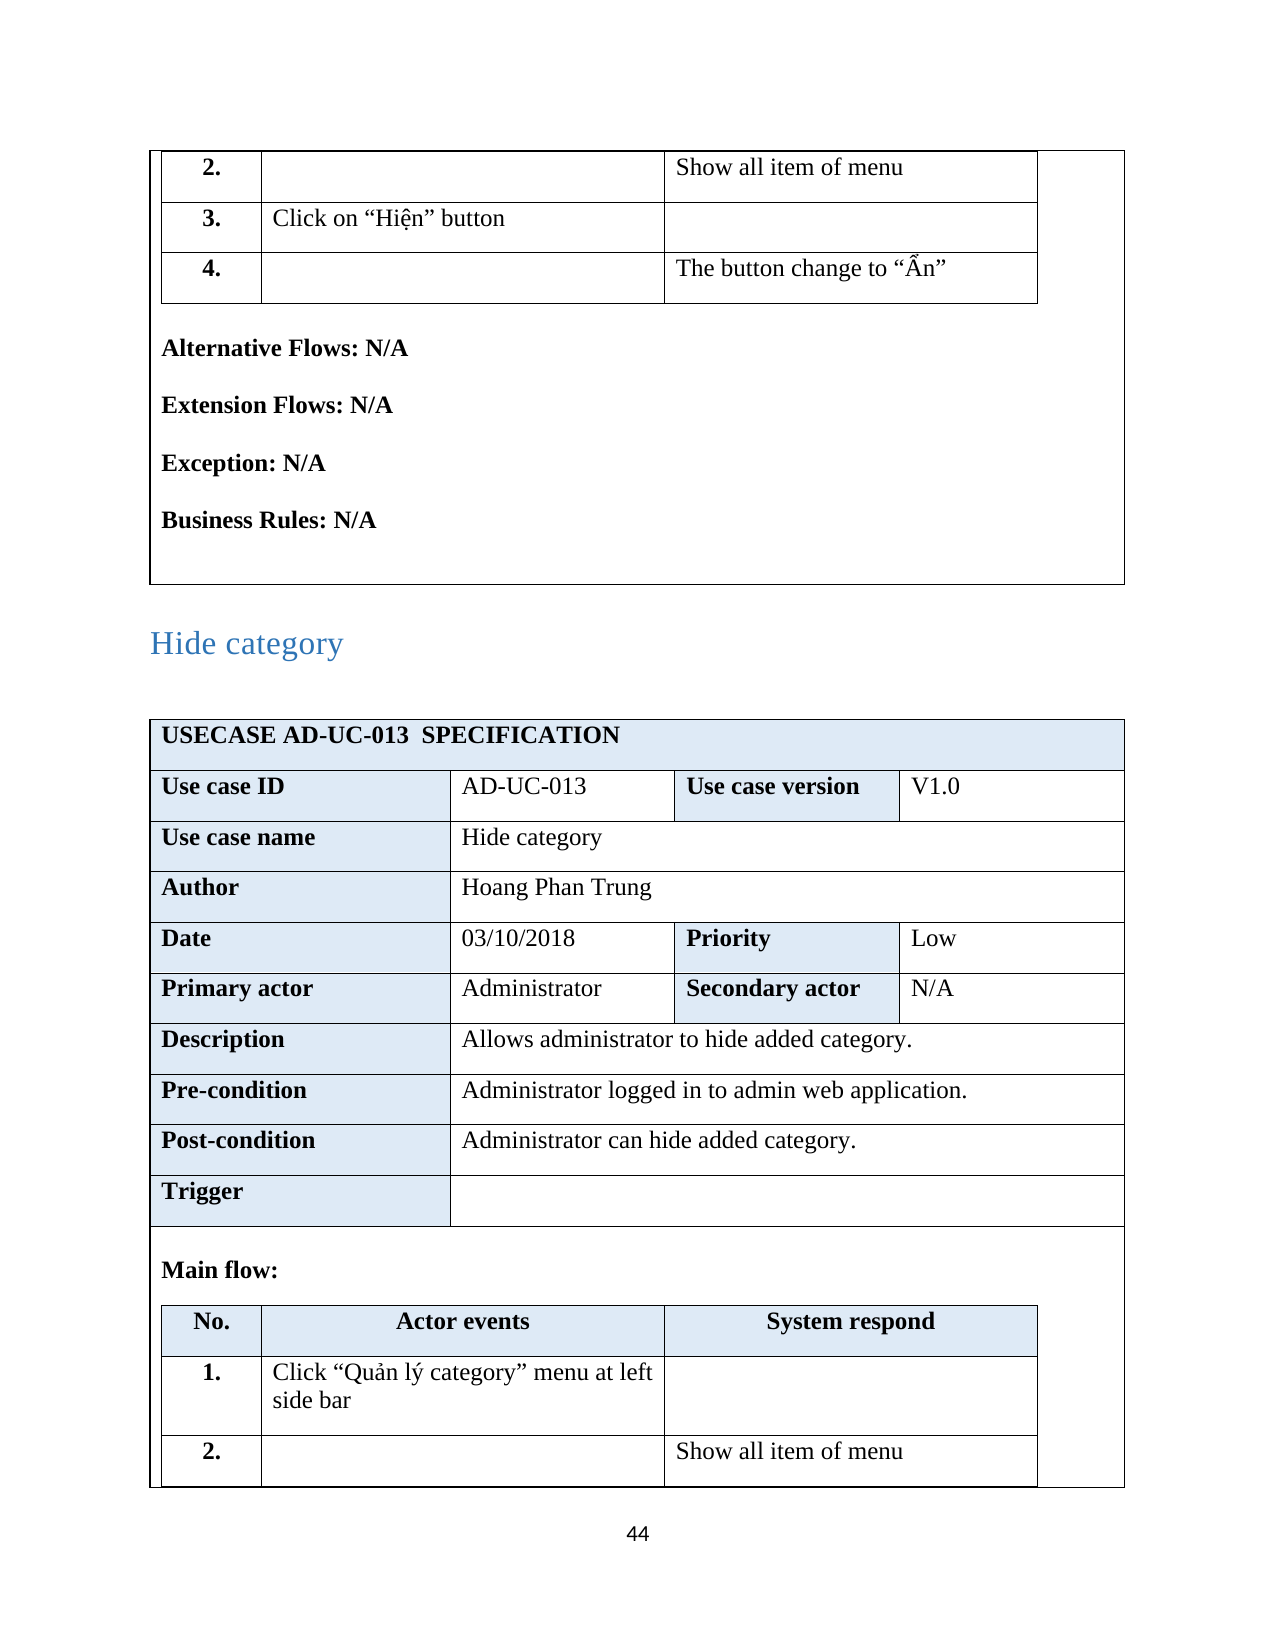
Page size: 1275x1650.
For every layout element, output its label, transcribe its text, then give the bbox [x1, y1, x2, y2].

table_cell Date [151, 923, 450, 972]
table_cell N/A [900, 974, 1124, 1023]
table_cell Low [900, 923, 1124, 972]
table_cell Priority [675, 923, 899, 972]
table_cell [151, 151, 1124, 583]
table_cell Primary actor [151, 974, 450, 1023]
table_cell Description [151, 1024, 450, 1074]
table_cell Use case name [151, 822, 450, 871]
table_cell Pre-condition [151, 1075, 450, 1124]
table_cell Use case version [675, 771, 899, 821]
table_cell Trigger [151, 1176, 450, 1226]
table_cell Administrator [451, 974, 674, 1023]
table_cell [451, 1176, 1124, 1226]
table_cell AD-UC-013 [451, 771, 674, 821]
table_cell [151, 1227, 1124, 1487]
table_cell V1.0 [900, 771, 1124, 821]
table_cell Hoang Phan Trung [451, 872, 1124, 922]
title Hide category [150, 623, 1125, 661]
table_cell Allows administrator to hide added category. [451, 1024, 1124, 1074]
table_cell Secondary actor [675, 974, 899, 1023]
table_cell Use case ID [151, 771, 450, 821]
table_cell Post-condition [151, 1125, 450, 1175]
table_cell 03/10/2018 [451, 923, 674, 972]
table_header USECASE AD-UC-013 SPECIFICATION [151, 720, 1124, 770]
table_cell Administrator can hide added category. [451, 1125, 1124, 1175]
table_cell Author [151, 872, 450, 922]
table_cell Hide category [451, 822, 1124, 871]
table_cell Administrator logged in to admin web application. [451, 1075, 1124, 1124]
